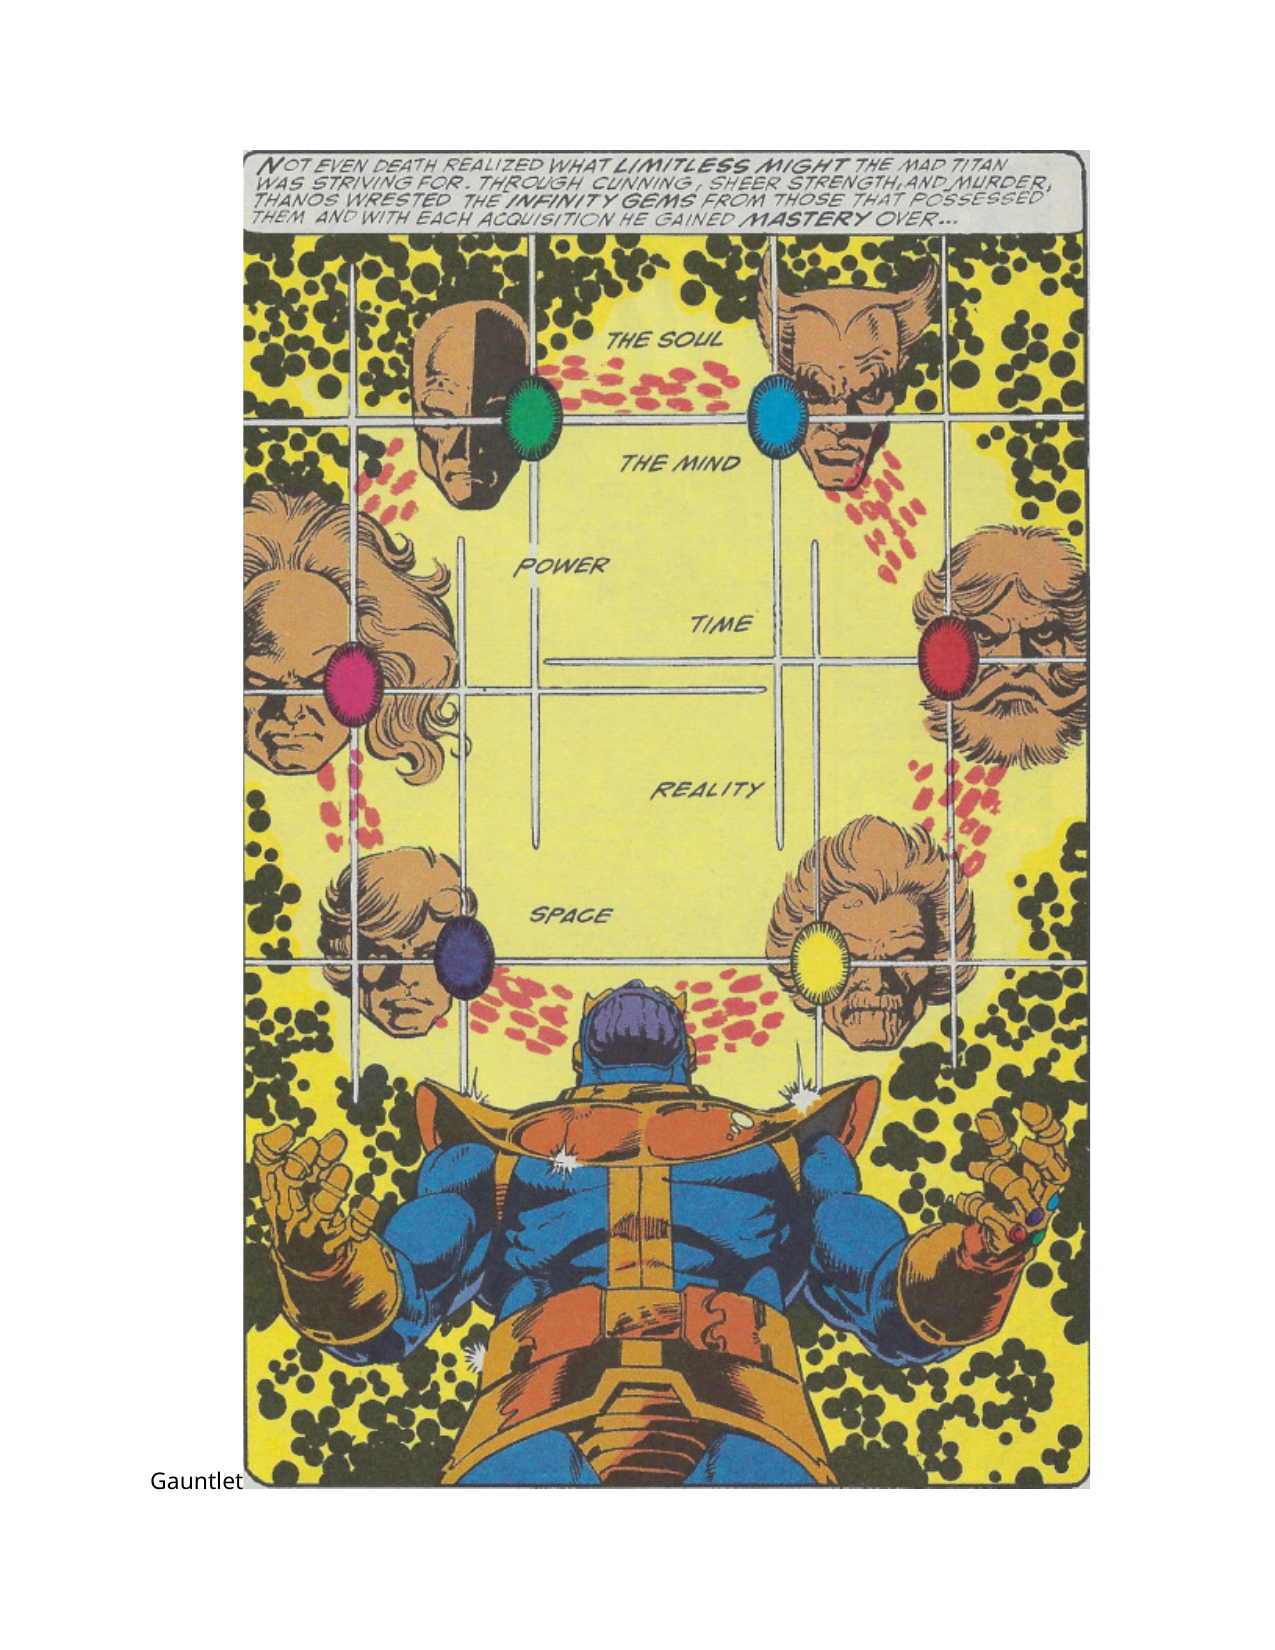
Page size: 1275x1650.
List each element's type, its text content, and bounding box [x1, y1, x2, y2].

picture [243, 150, 1091, 1489]
